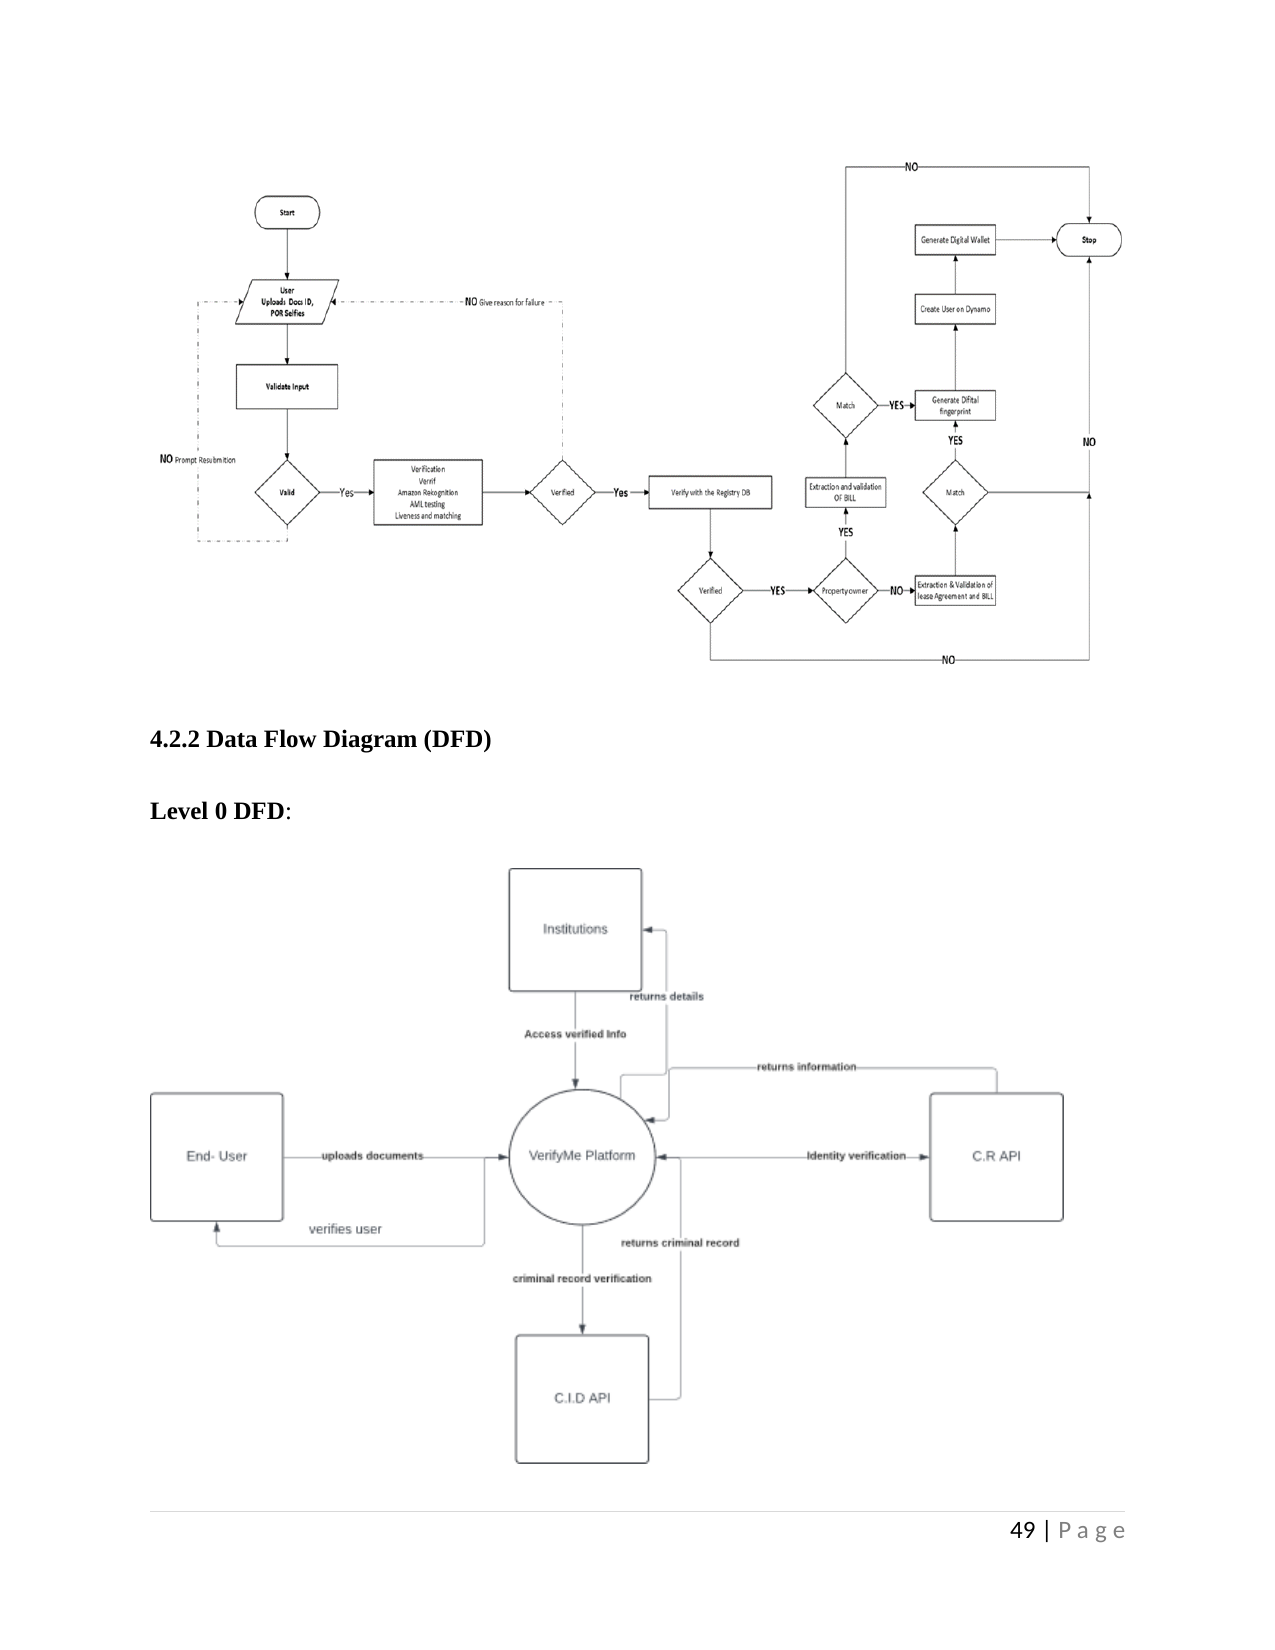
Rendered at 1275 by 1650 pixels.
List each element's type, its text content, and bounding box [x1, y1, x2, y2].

text Level 0 DFD: [150, 796, 1125, 825]
picture [150, 150, 1125, 680]
text 4.2.2 Data Flow Diagram (DFD) [150, 724, 1125, 753]
picture [150, 868, 1064, 1464]
